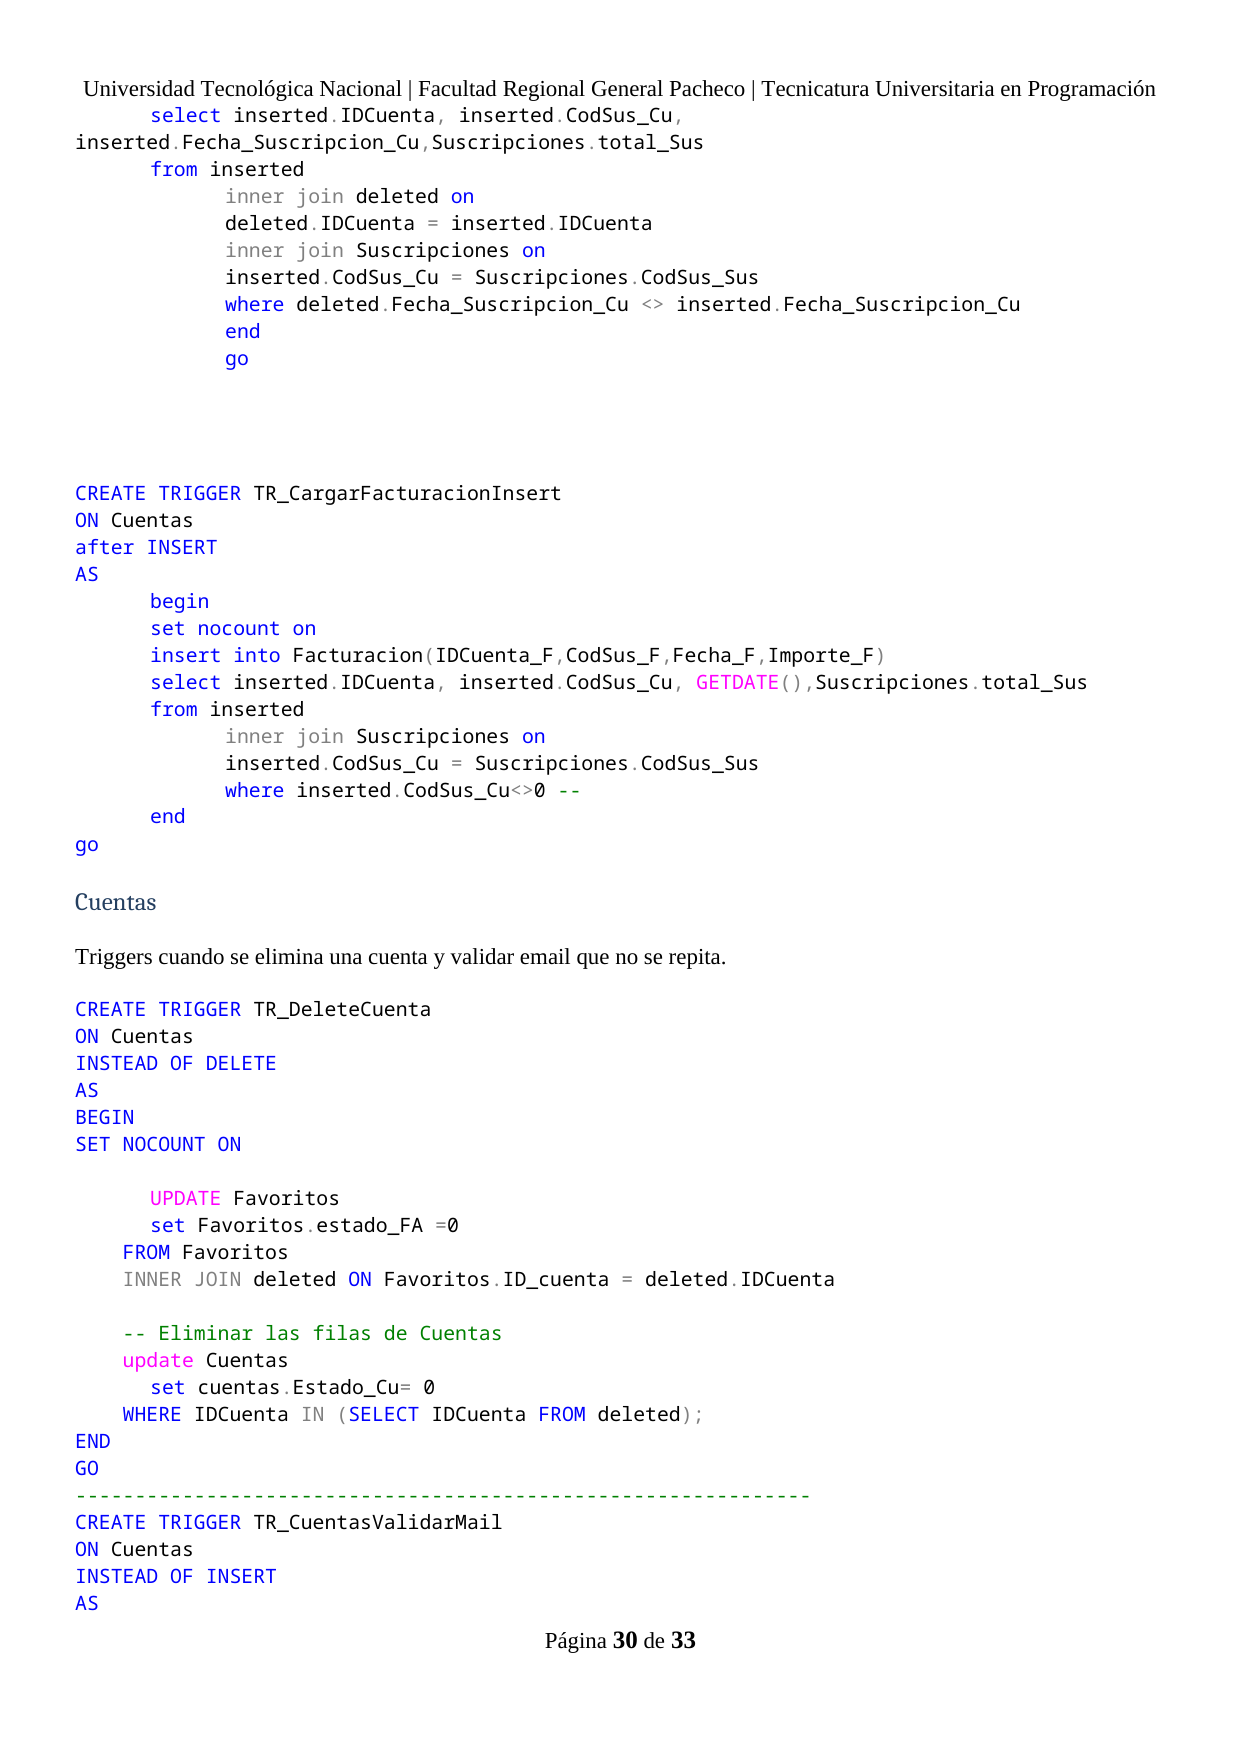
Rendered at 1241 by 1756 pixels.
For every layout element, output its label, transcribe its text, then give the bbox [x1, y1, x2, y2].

text CREATE TRIGGER TR_CuentasValidarMail [75, 1508, 1165, 1535]
text END [75, 1427, 1165, 1454]
text end [75, 317, 1165, 344]
text begin [75, 587, 1165, 614]
text CREATE TRIGGER TR_CargarFacturacionInsert [75, 479, 1165, 506]
text SET NOCOUNT ON [75, 1131, 1165, 1158]
text go [75, 830, 1165, 857]
text INNER JOIN deleted ON Favoritos.ID_cuenta = deleted.IDCuenta [75, 1266, 1165, 1292]
text FROM Favoritos [75, 1238, 1165, 1266]
text inner join Suscripciones on [75, 722, 1165, 749]
text CREATE TRIGGER TR_DeleteCuenta [75, 996, 1165, 1023]
text inner join deleted on [75, 182, 1165, 209]
text after INSERT [75, 533, 1165, 560]
text ON Cuentas [75, 1535, 1165, 1562]
text set nocount on [75, 614, 1165, 641]
text AS [75, 1589, 1165, 1616]
text UPDATE Favoritos [75, 1184, 1165, 1212]
text select inserted.IDCuenta, inserted.CodSus_Cu, inserted.Fecha_Suscripcion_Cu,Suscripciones.total_Sus [75, 101, 1165, 155]
text inner join Suscripciones on [75, 236, 1165, 263]
text from inserted [75, 695, 1165, 722]
text set Favoritos.estado_FA =0 [75, 1212, 1165, 1238]
text where deleted.Fecha_Suscripcion_Cu <> inserted.Fecha_Suscripcion_Cu [75, 290, 1165, 317]
text INSTEAD OF INSERT [75, 1562, 1165, 1589]
text update Cuentas [75, 1346, 1165, 1373]
text BEGIN [75, 1104, 1165, 1131]
text end [75, 803, 1165, 830]
text set cuentas.Estado_Cu= 0 [75, 1373, 1165, 1400]
text Triggers cuando se elimina una cuenta y validar email que no se repita. [75, 943, 1165, 969]
text -- Eliminar las filas de Cuentas [75, 1319, 1165, 1346]
text from inserted [75, 155, 1165, 182]
text INSTEAD OF DELETE [75, 1050, 1165, 1077]
text AS [75, 560, 1165, 587]
text insert into Facturacion(IDCuenta_F,CodSus_F,Fecha_F,Importe_F) [75, 641, 1165, 668]
text inserted.CodSus_Cu = Suscripciones.CodSus_Sus [75, 749, 1165, 776]
text WHERE IDCuenta IN (SELECT IDCuenta FROM deleted); [75, 1400, 1165, 1427]
text deleted.IDCuenta = inserted.IDCuenta [75, 209, 1165, 236]
text -------------------------------------------------------------- [75, 1481, 1165, 1508]
text go [150, 344, 1165, 371]
subtitle Cuentas [75, 888, 1165, 917]
text AS [75, 1077, 1165, 1104]
text ON Cuentas [75, 1023, 1165, 1050]
text where inserted.CodSus_Cu<>0 -- [75, 776, 1165, 803]
text inserted.CodSus_Cu = Suscripciones.CodSus_Sus [75, 263, 1165, 290]
text select inserted.IDCuenta, inserted.CodSus_Cu, GETDATE(),Suscripciones.total_Sus [75, 668, 1165, 695]
text GO [75, 1454, 1165, 1481]
text ON Cuentas [75, 506, 1165, 533]
